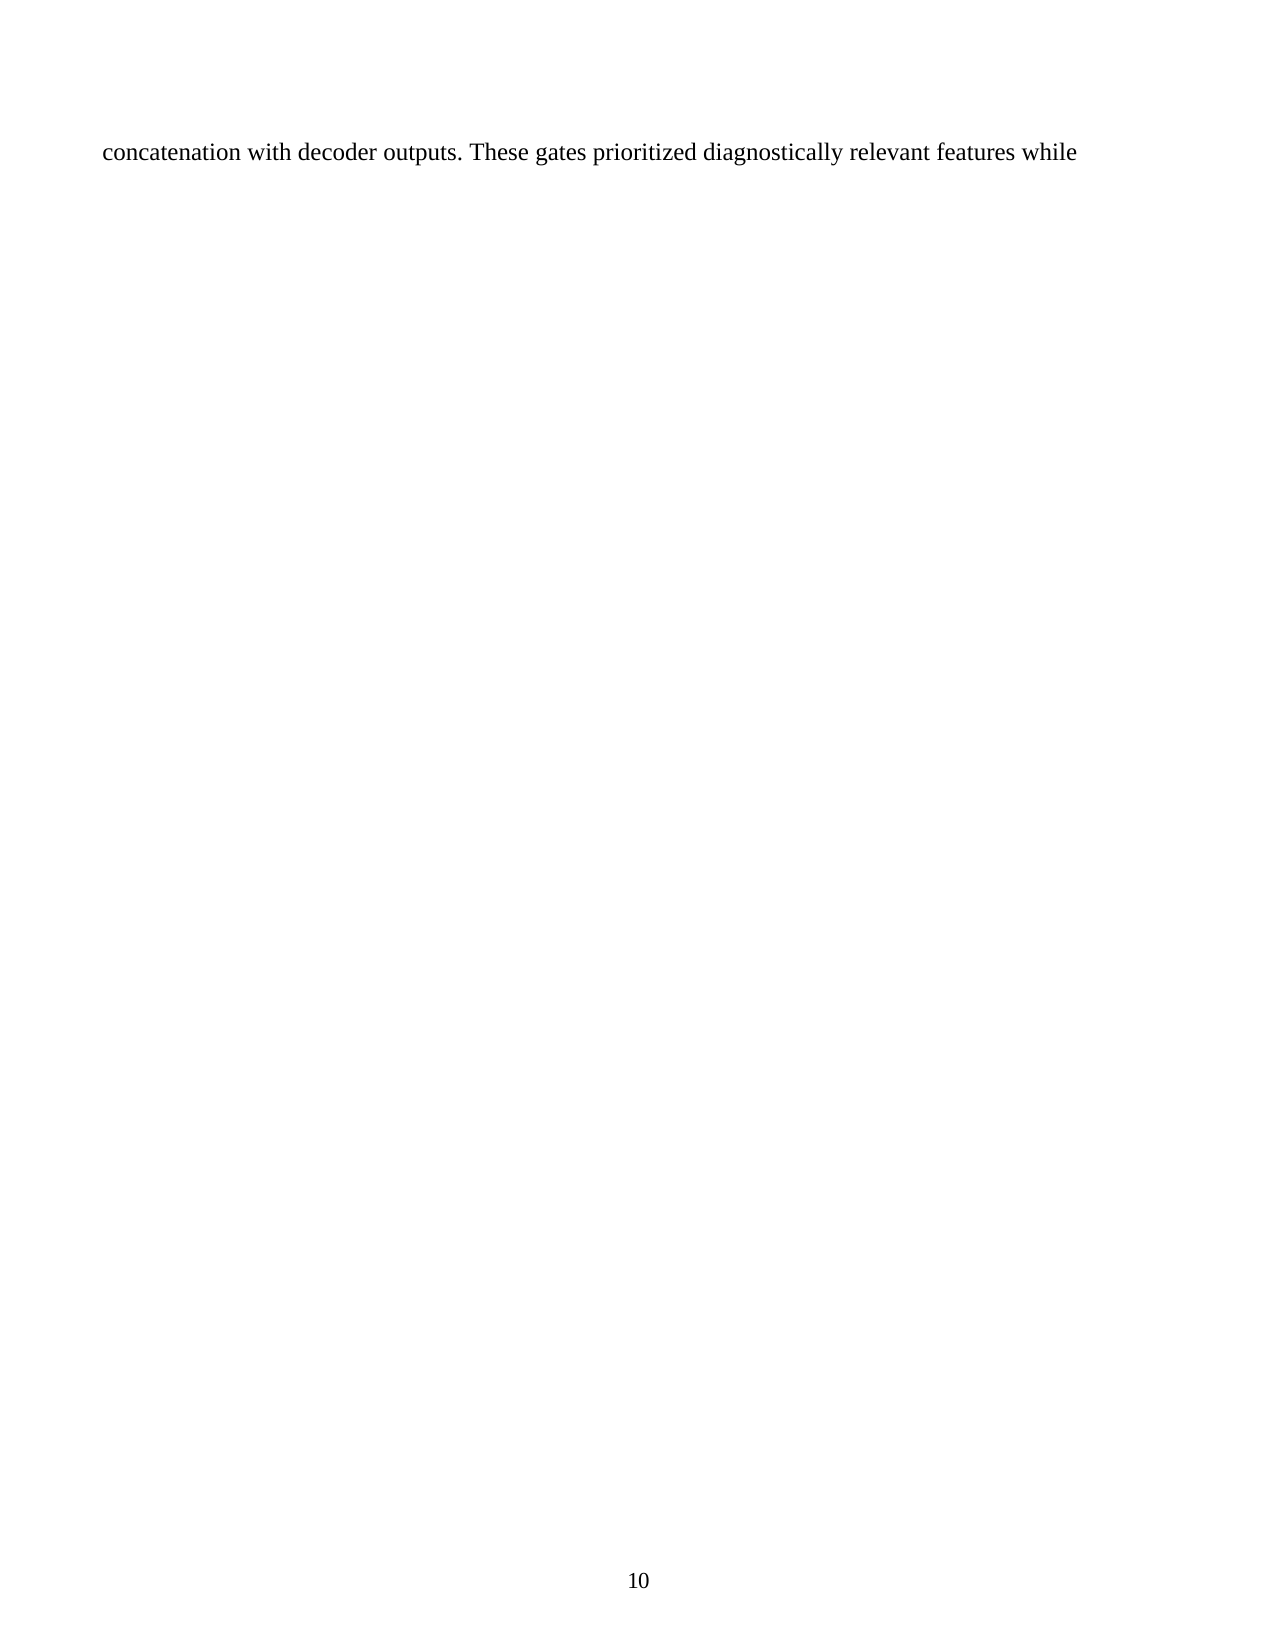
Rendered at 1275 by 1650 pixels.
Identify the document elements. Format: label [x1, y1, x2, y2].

text [102, 137, 1171, 166]
